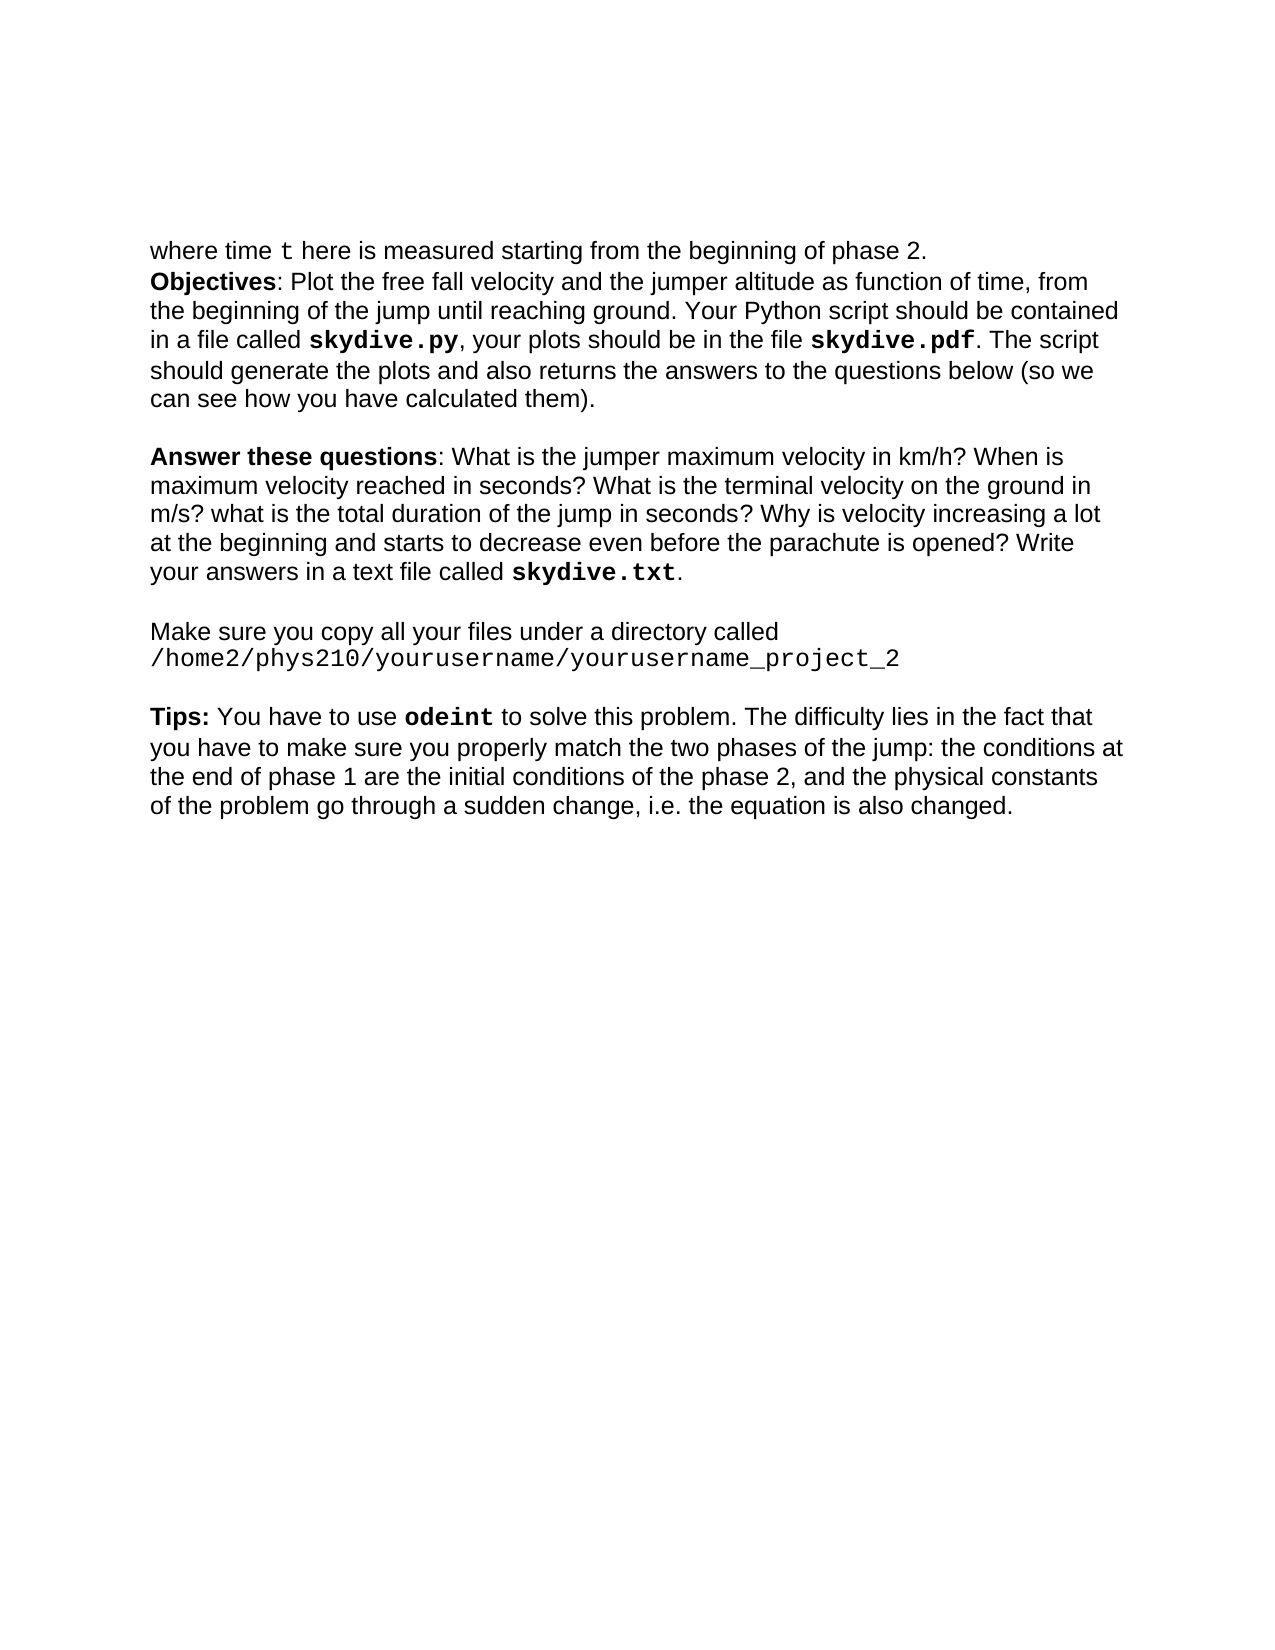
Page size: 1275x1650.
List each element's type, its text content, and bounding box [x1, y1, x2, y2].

text Objectives: Plot the free fall velocity and the jumper altitude as function of time, from the beginning of the jump until reaching ground. Your Python script should be contained in a file called skydive.py, your plots should be in the file skydive.pdf. The script should generate the plots and also returns the answers to the questions below (so we can see how you have calculated them). [150, 267, 1125, 413]
text Tips: You have to use odeint to solve this problem. The difficulty lies in the fact that you have to make sure you properly match the two phases of the jump: the conditions at the end of phase 1 are the initial conditions of the phase 2, and the physical constants of the problem go through a sudden change, i.e. the equation is also changed. [150, 702, 1125, 819]
text where time t here is measured starting from the beginning of phase 2. [150, 236, 1125, 267]
text Make sure you copy all your files under a directory called /home2/phys210/yourusername/yourusername_project_2 [150, 617, 1125, 674]
text Answer these questions: What is the jumper maximum velocity in km/h? When is maximum velocity reached in seconds? What is the terminal velocity on the ground in m/s? what is the total duration of the jump in seconds? Why is velocity increasing a lot at the beginning and starts to decrease even before the parachute is opened? Write your answers in a text file called skydive.txt. [150, 442, 1125, 588]
